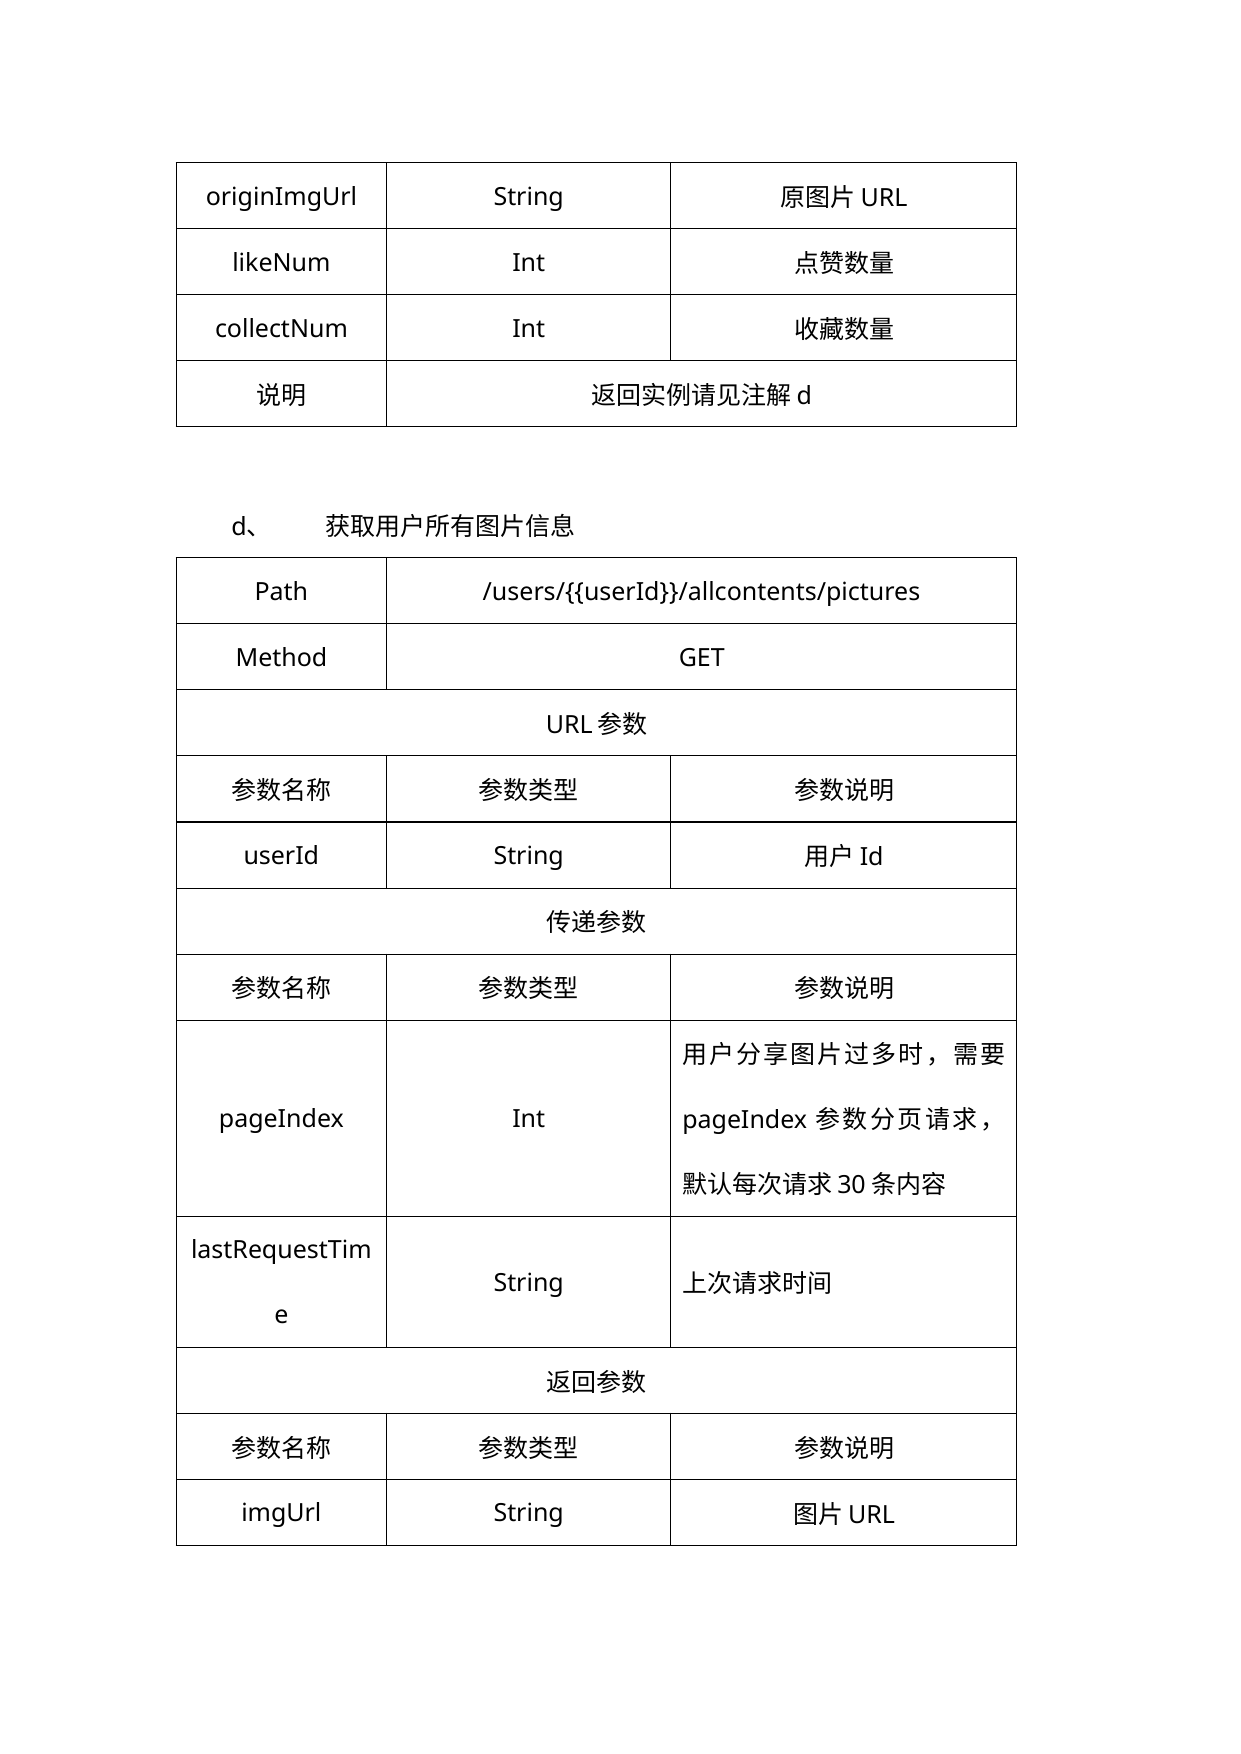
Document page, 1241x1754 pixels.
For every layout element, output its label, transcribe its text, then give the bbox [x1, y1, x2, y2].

table_header /users/{{userId}}/allcontents/pictures [387, 558, 1016, 623]
table_cell likeNum [177, 229, 386, 294]
table_cell String [387, 163, 670, 228]
table_cell 传递参数 [177, 889, 1016, 953]
table_cell pageIndex [177, 1021, 386, 1216]
table_cell 用户分享图片过多时，需要pageIndex参数分页请求，默认每次请求30条内容 [671, 1021, 1016, 1216]
table_cell 参数说明 [671, 955, 1016, 1019]
table_cell imgUrl [177, 1480, 386, 1545]
table_cell 参数说明 [671, 1414, 1016, 1479]
table_cell 参数类型 [387, 1414, 670, 1479]
table_cell 用户Id [671, 823, 1016, 887]
list 获取用户所有图片信息 [231, 492, 1053, 557]
table_cell 说明 [177, 361, 386, 426]
table_cell userId [177, 823, 386, 887]
table_cell Int [387, 1021, 670, 1216]
table_cell 上次请求时间 [671, 1217, 1016, 1347]
table_cell 参数名称 [177, 955, 386, 1019]
table_cell collectNum [177, 295, 386, 360]
table_cell 参数类型 [387, 756, 670, 821]
table_cell 参数说明 [671, 756, 1016, 821]
table_cell String [387, 1217, 670, 1347]
table_cell String [387, 823, 670, 887]
table_cell originImgUrl [177, 163, 386, 228]
table_cell Int [387, 295, 670, 360]
table_cell 图片URL [671, 1480, 1016, 1545]
table_cell Method [177, 624, 386, 689]
table_cell 返回参数 [177, 1348, 1016, 1413]
table_cell 参数名称 [177, 1414, 386, 1479]
table_cell GET [387, 624, 1016, 689]
table_cell URL参数 [177, 690, 1016, 755]
table_cell 原图片URL [671, 163, 1016, 228]
table_cell 返回实例请见注解d [387, 361, 1016, 426]
table_cell String [387, 1480, 670, 1545]
table_cell lastRequestTime [177, 1217, 386, 1347]
table_cell Int [387, 229, 670, 294]
table_cell 收藏数量 [671, 295, 1016, 360]
table_cell 点赞数量 [671, 229, 1016, 294]
table_cell 参数类型 [387, 955, 670, 1019]
table_header Path [177, 558, 386, 623]
table_cell 参数名称 [177, 756, 386, 821]
